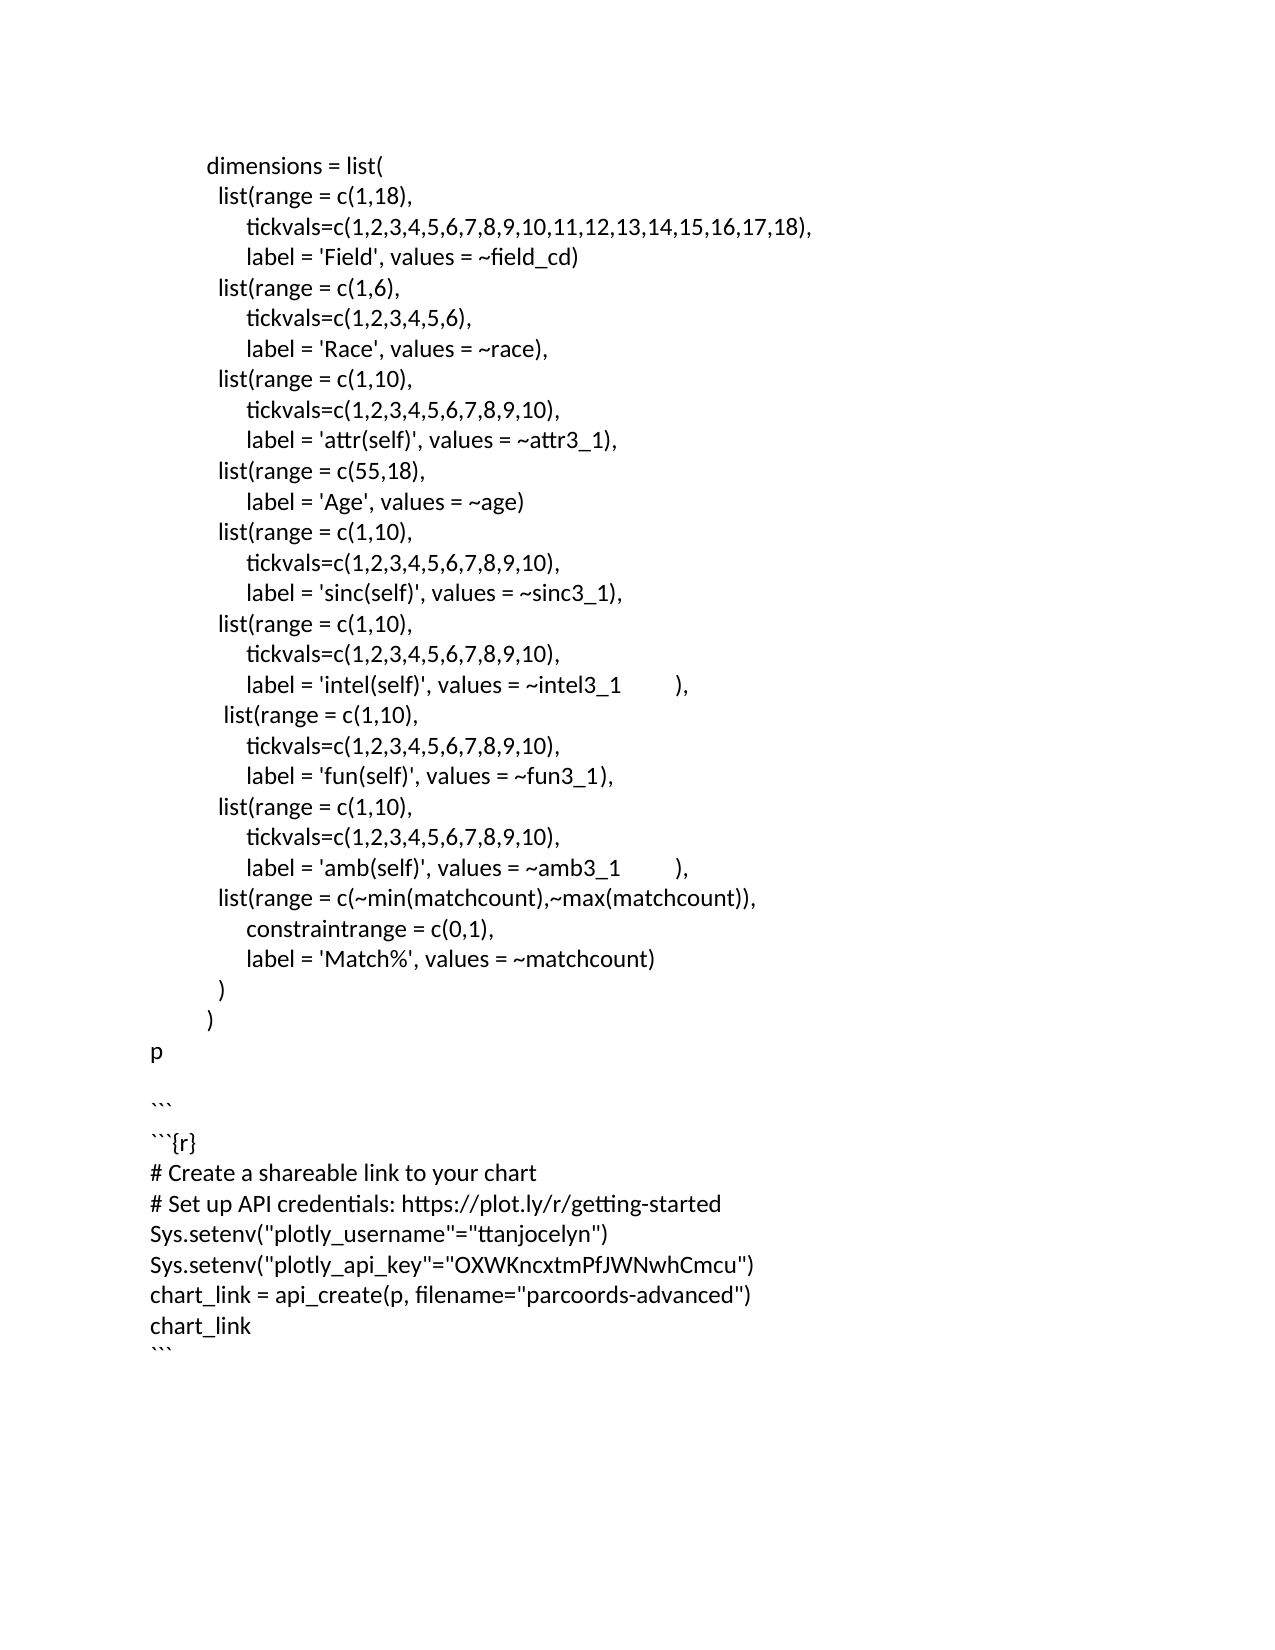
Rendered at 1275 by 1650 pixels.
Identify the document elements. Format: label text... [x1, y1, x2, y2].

text # Set up API credentials: https://plot.ly/r/getting-started [150, 1188, 1125, 1218]
text list(range = c(1,18), [150, 181, 1125, 211]
text chart_link [150, 1310, 1125, 1340]
text label = 'intel(self)', values = ~intel3_1 ), [150, 669, 1125, 699]
text ``` [150, 1096, 1125, 1127]
text list(range = c(1,10), [150, 699, 1125, 730]
text label = 'Match%', values = ~matchcount) [150, 943, 1125, 974]
text Sys.setenv("plotly_api_key"="OXWKncxtmPfJWNwhCmcu") [150, 1249, 1125, 1279]
text ```{r} [150, 1127, 1125, 1157]
text ``` [150, 1340, 1125, 1371]
text tickvals=c(1,2,3,4,5,6,7,8,9,10), [150, 730, 1125, 760]
text label = 'sinc(self)', values = ~sinc3_1), [150, 577, 1125, 608]
text dimensions = list( [150, 150, 1125, 181]
text tickvals=c(1,2,3,4,5,6), [150, 303, 1125, 333]
text constraintrange = c(0,1), [150, 913, 1125, 943]
text tickvals=c(1,2,3,4,5,6,7,8,9,10), [150, 394, 1125, 425]
text label = 'amb(self)', values = ~amb3_1 ), [150, 852, 1125, 882]
text chart_link = api_create(p, filename="parcoords-advanced") [150, 1279, 1125, 1310]
text label = 'attr(self)', values = ~attr3_1), [150, 425, 1125, 455]
text list(range = c(1,10), [150, 516, 1125, 547]
text p [150, 1035, 1125, 1066]
text tickvals=c(1,2,3,4,5,6,7,8,9,10), [150, 821, 1125, 852]
text tickvals=c(1,2,3,4,5,6,7,8,9,10,11,12,13,14,15,16,17,18), [150, 211, 1125, 242]
text list(range = c(1,10), [150, 364, 1125, 394]
text label = 'fun(self)', values = ~fun3_1 ), [150, 760, 1125, 791]
text list(range = c(1,6), [150, 272, 1125, 303]
text ) [150, 1004, 1125, 1035]
text Sys.setenv("plotly_username"="ttanjocelyn") [150, 1218, 1125, 1249]
text list(range = c(55,18), [150, 455, 1125, 486]
text ) [150, 974, 1125, 1004]
text label = 'Race', values = ~race), [150, 333, 1125, 364]
text list(range = c(1,10), [150, 791, 1125, 821]
text tickvals=c(1,2,3,4,5,6,7,8,9,10), [150, 547, 1125, 577]
text # Create a shareable link to your chart [150, 1157, 1125, 1188]
text list(range = c(~min(matchcount),~max(matchcount)), [150, 882, 1125, 913]
text tickvals=c(1,2,3,4,5,6,7,8,9,10), [150, 638, 1125, 669]
text list(range = c(1,10), [150, 608, 1125, 638]
text label = 'Age', values = ~age) [150, 486, 1125, 516]
text label = 'Field', values = ~field_cd) [150, 242, 1125, 272]
